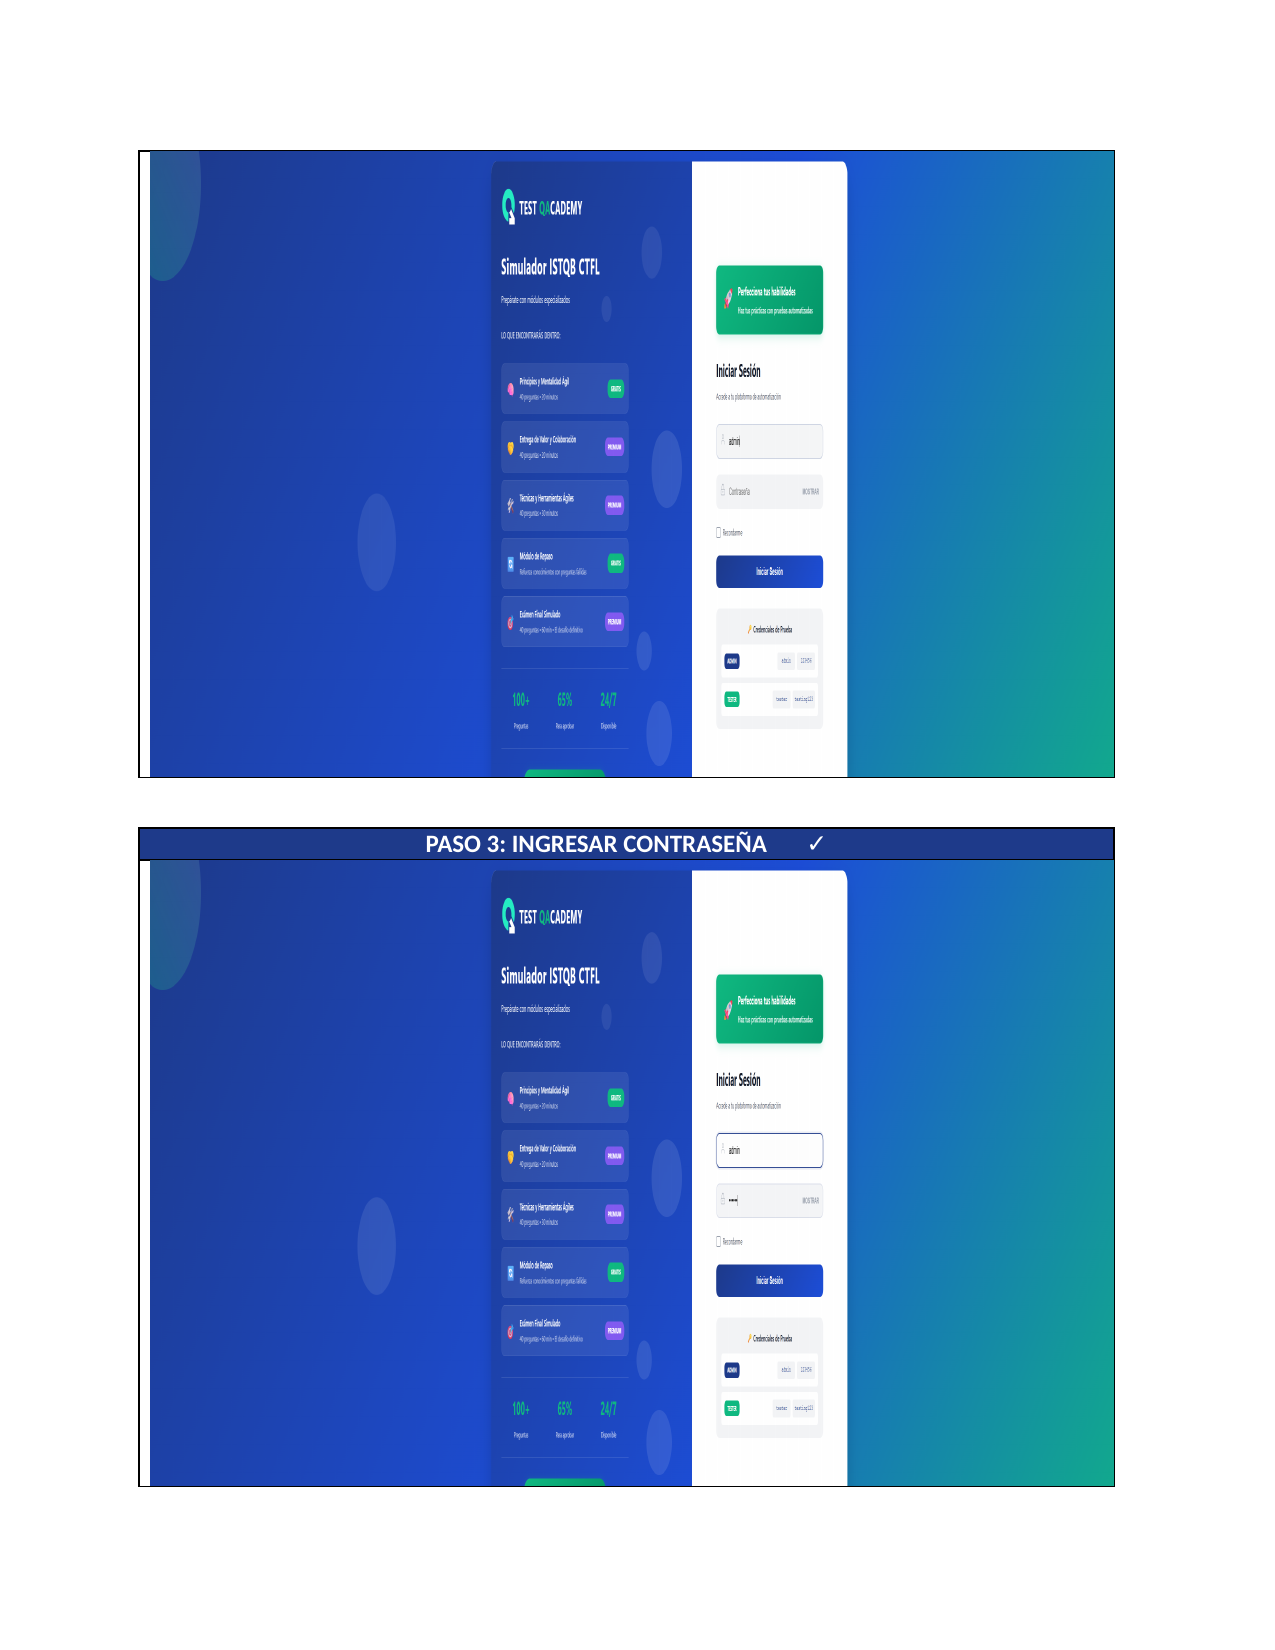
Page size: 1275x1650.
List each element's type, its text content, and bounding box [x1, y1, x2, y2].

picture [150, 870, 1114, 1496]
table_header PASO 3: INGRESAR CONTRASEÑA ✓ [140, 835, 1113, 869]
table_cell [140, 152, 150, 777]
table_cell [140, 870, 150, 1495]
picture [150, 151, 1114, 777]
